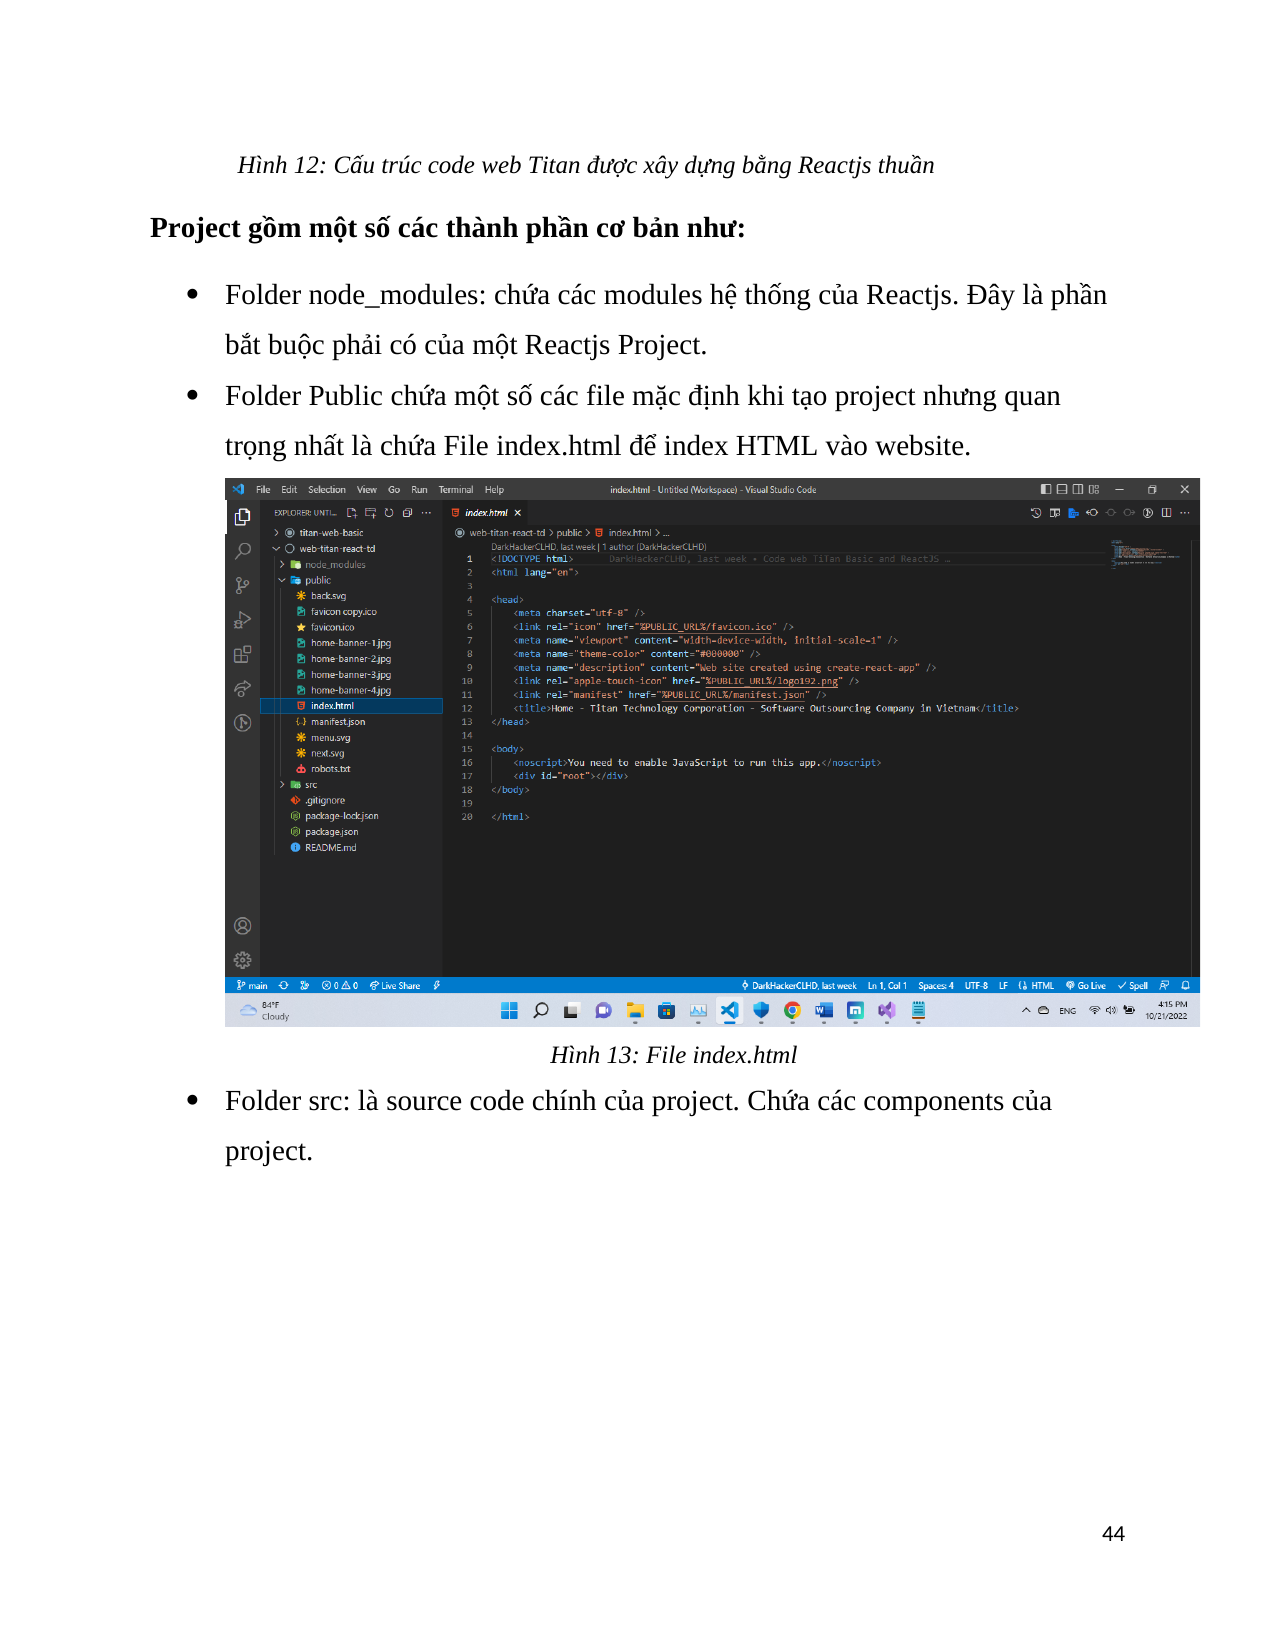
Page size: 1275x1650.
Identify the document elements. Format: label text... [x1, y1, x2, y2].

list Hình 13: File index.html [225, 1040, 1125, 1068]
list Folder node_modules: chứa các modules hệ thống của Reactjs. Đây là phần bắt buộc phải có của một Reactjs Project. [187, 277, 1125, 361]
list Folder Public chứa một số các file mặc định khi tạo project nhưng quan trọng nhất là chứa File index.html để index HTML vào website. [187, 378, 1125, 462]
list Folder src: là source code chính của project. Chứa các components của project. [187, 1083, 1125, 1167]
picture [225, 478, 1200, 1027]
text Project gồm một số các thành phần cơ bản như: [150, 210, 1125, 243]
text Hình 12: Cấu trúc code web Titan được xây dựng bằng Reactjs thuần [150, 150, 1125, 179]
